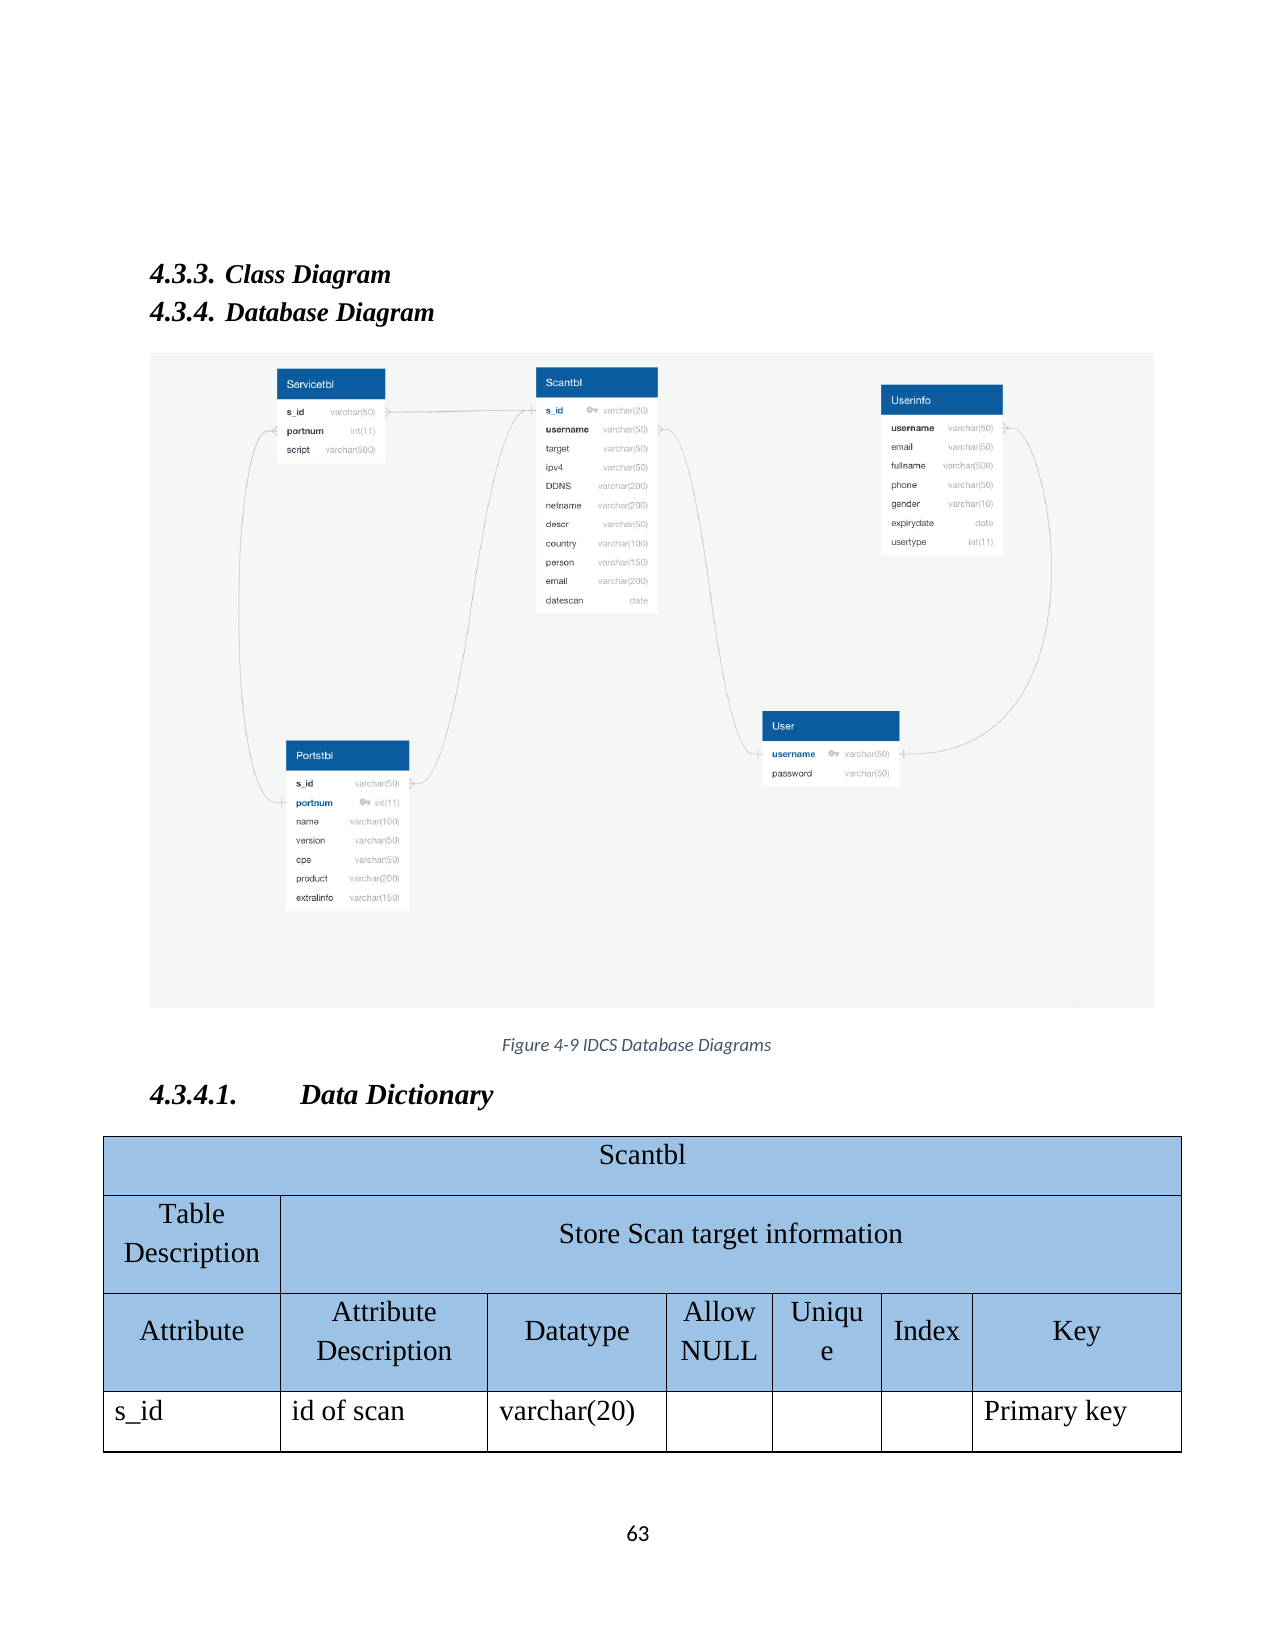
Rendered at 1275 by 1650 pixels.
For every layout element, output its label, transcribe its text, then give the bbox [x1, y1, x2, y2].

table_cell varchar(20) [488, 1392, 666, 1451]
picture [150, 353, 1154, 1008]
text Figure 4-9 IDCS Database Diagrams [150, 1033, 1125, 1056]
table_cell Index [882, 1294, 972, 1391]
table_header Scantbl [104, 1137, 1181, 1195]
table_cell Primary key [973, 1392, 1181, 1451]
list Class Diagram [150, 256, 1125, 289]
table_cell Unique [773, 1294, 881, 1391]
table_cell [882, 1392, 972, 1451]
table_cell Attribute [104, 1294, 280, 1391]
table_cell Store Scan target information [281, 1196, 1181, 1293]
table_cell Allow NULL [667, 1294, 772, 1391]
table_cell Attribute Description [281, 1294, 487, 1391]
table_cell Datatype [488, 1294, 666, 1391]
table_cell Table Description [104, 1196, 280, 1293]
table_cell s_id [104, 1392, 280, 1451]
list Database Diagram [150, 294, 1125, 328]
table_cell Key [973, 1294, 1181, 1391]
table_cell [773, 1392, 881, 1451]
table_cell id of scan [281, 1392, 487, 1451]
table_cell [667, 1392, 772, 1451]
list Data Dictionary [150, 1077, 1125, 1110]
